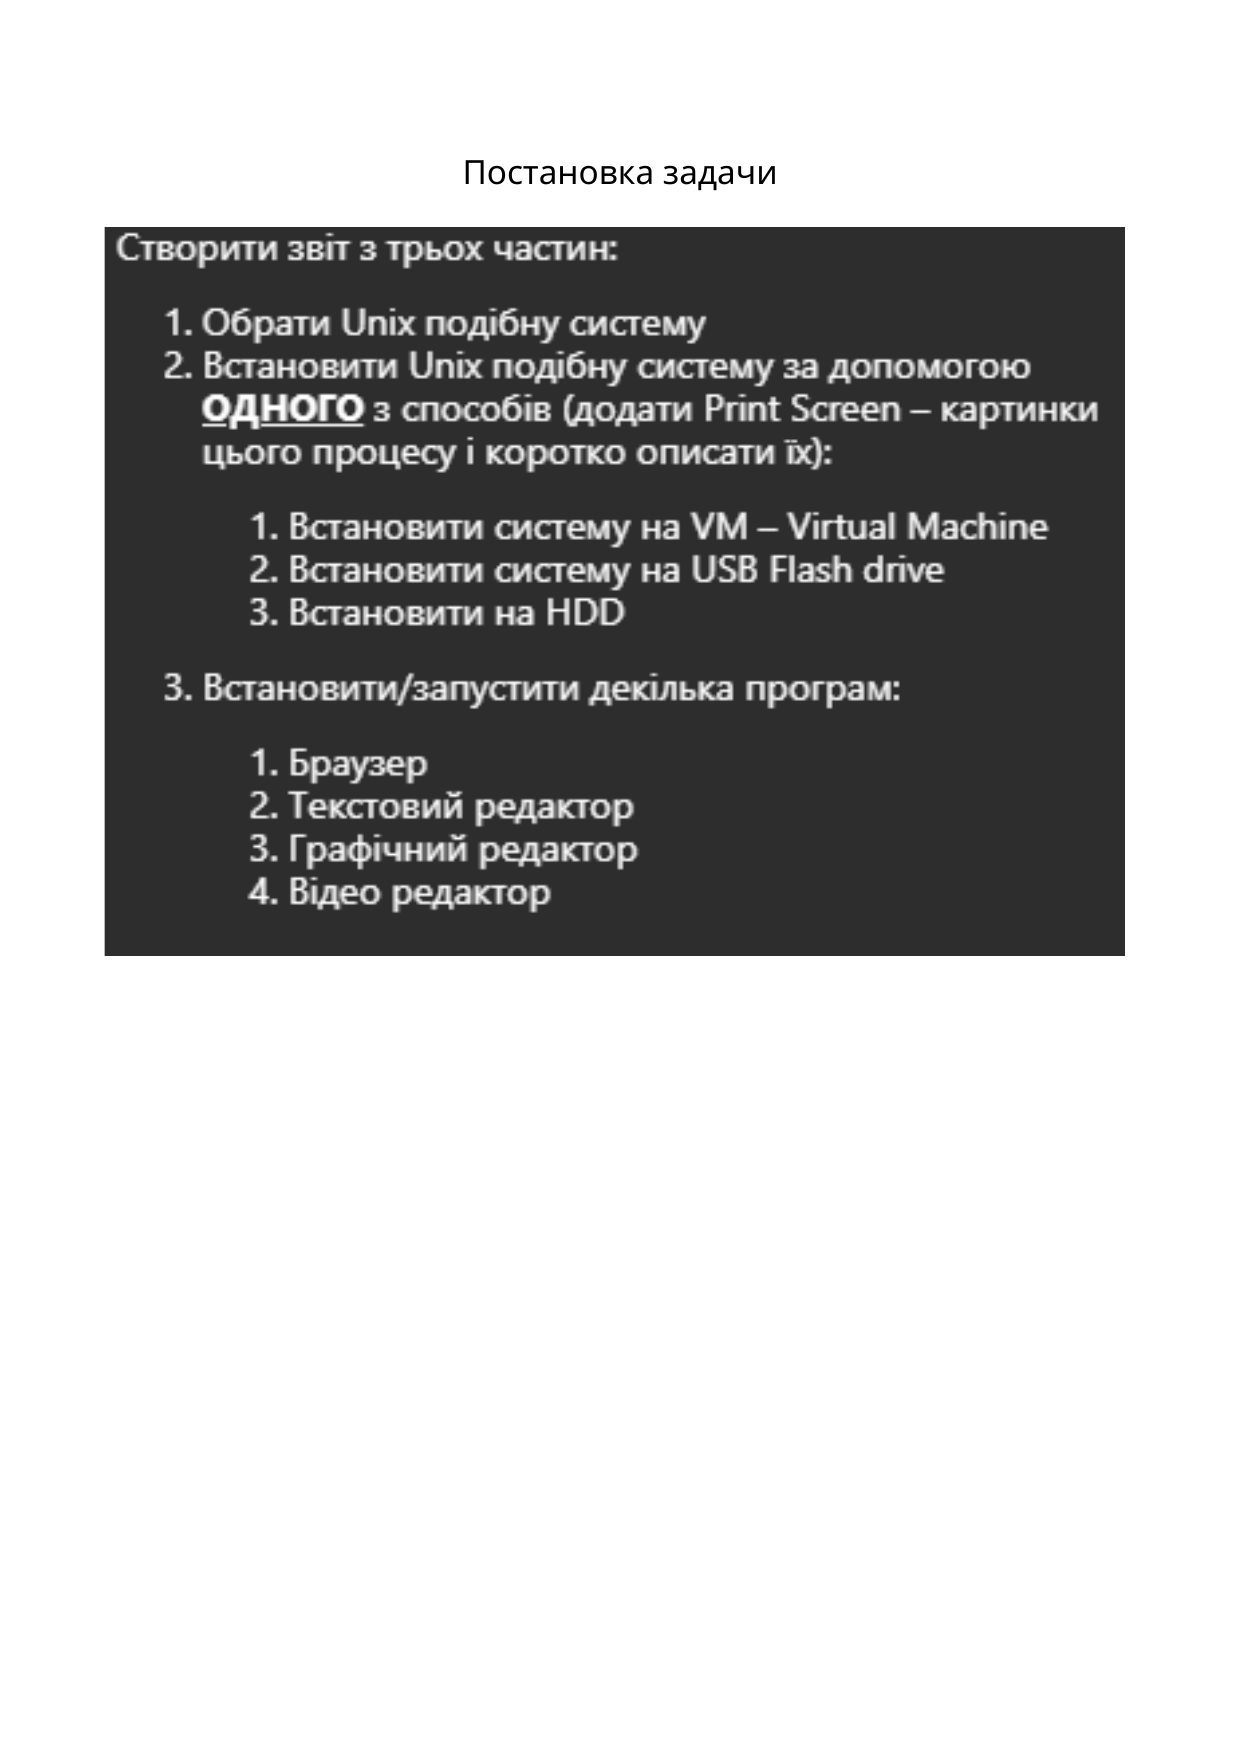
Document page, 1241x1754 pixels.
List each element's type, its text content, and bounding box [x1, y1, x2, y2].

subtitle Постановка задачи [75, 149, 1165, 194]
picture [104, 227, 1125, 956]
